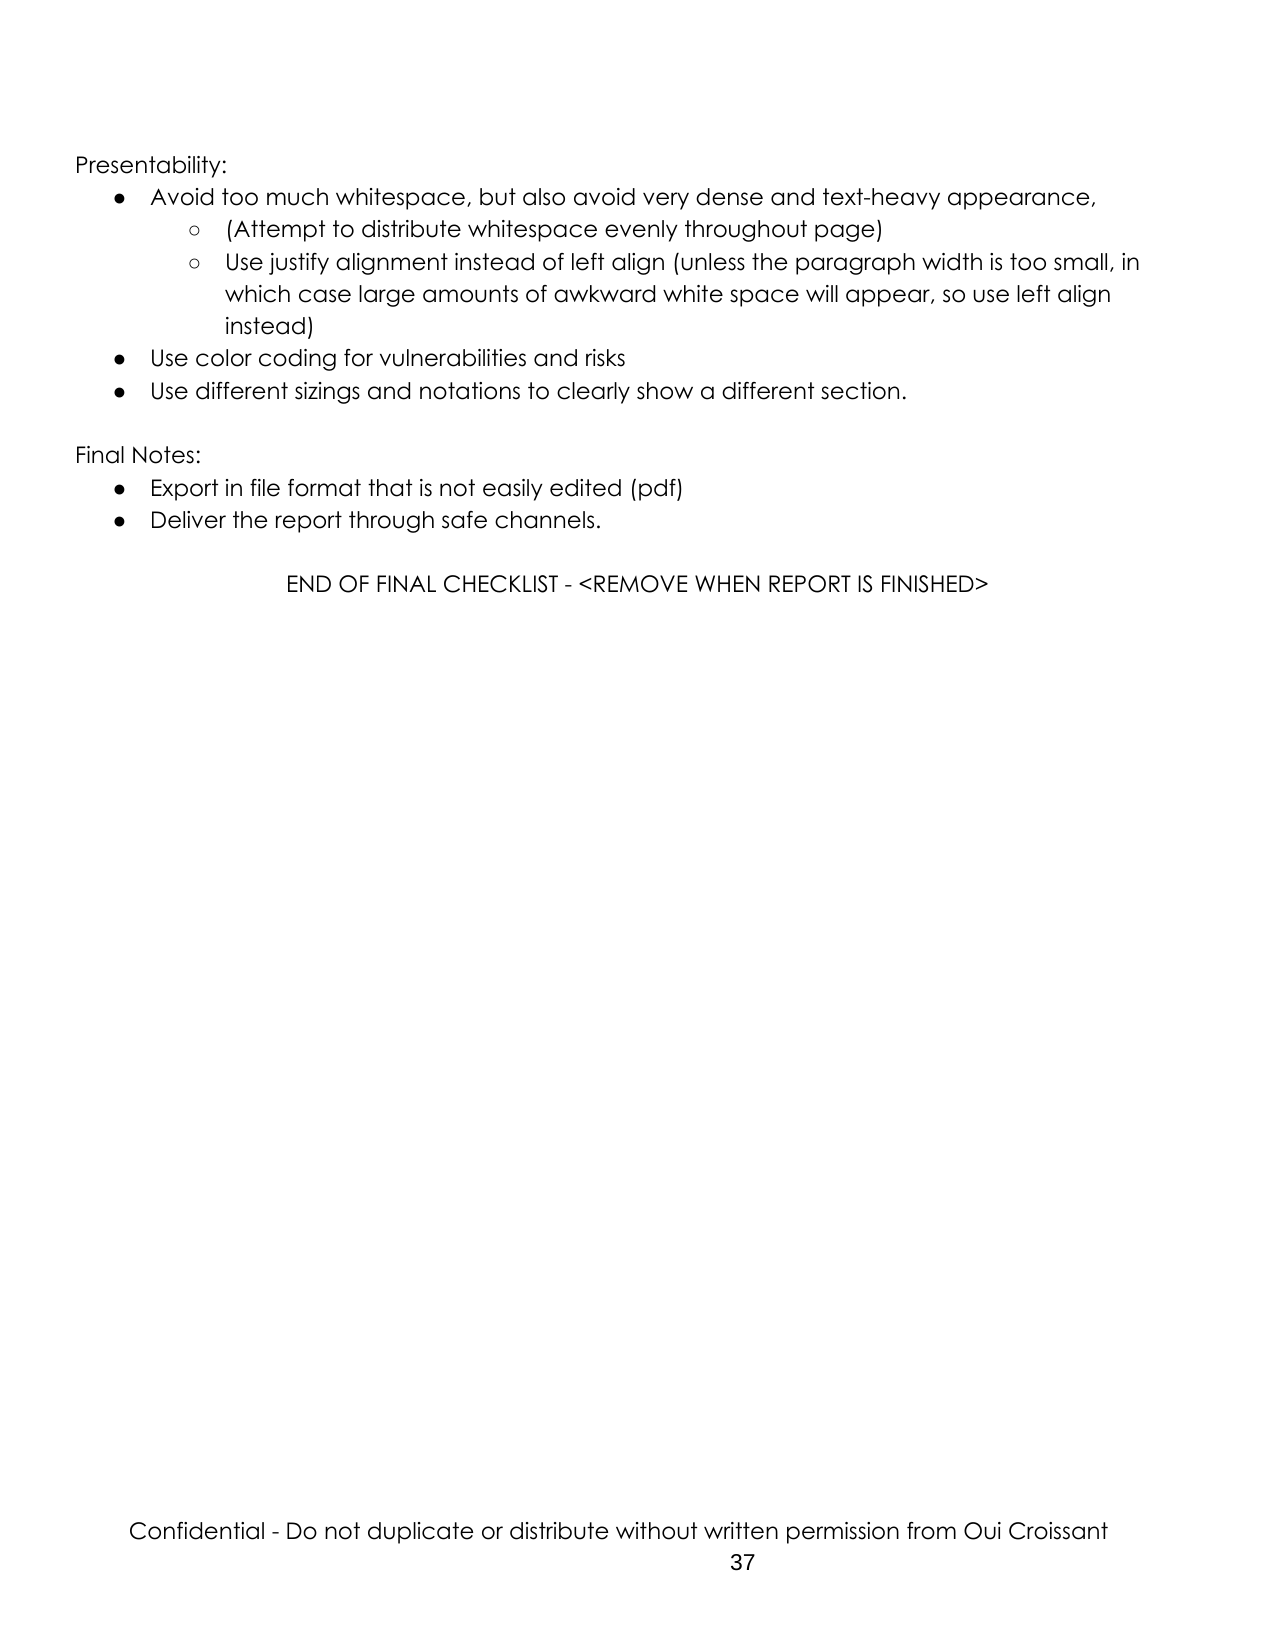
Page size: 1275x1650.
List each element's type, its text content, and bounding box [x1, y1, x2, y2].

list Avoid too much whitespace, but also avoid very dense and text-heavy appearance, [112, 182, 1200, 210]
text Final Notes: [75, 441, 1200, 469]
list (Attempt to distribute whitespace evenly throughout page) [187, 214, 1200, 243]
list Deliver the report through safe channels. [112, 505, 1200, 533]
list Export in file format that is not easily edited (pdf) [112, 473, 1200, 501]
text END OF FINAL CHECKLIST - <REMOVE WHEN REPORT IS FINISHED> [75, 570, 1200, 598]
list Use justify alignment instead of left align (unless the paragraph width is too small, in which case large amounts of awkward white space will appear, so use left align instead) [187, 247, 1200, 339]
list Use color coding for vulnerabilities and risks [112, 344, 1200, 372]
text Presentability: [75, 150, 1200, 178]
list Use different sizings and notations to clearly show a different section. [112, 376, 1200, 404]
